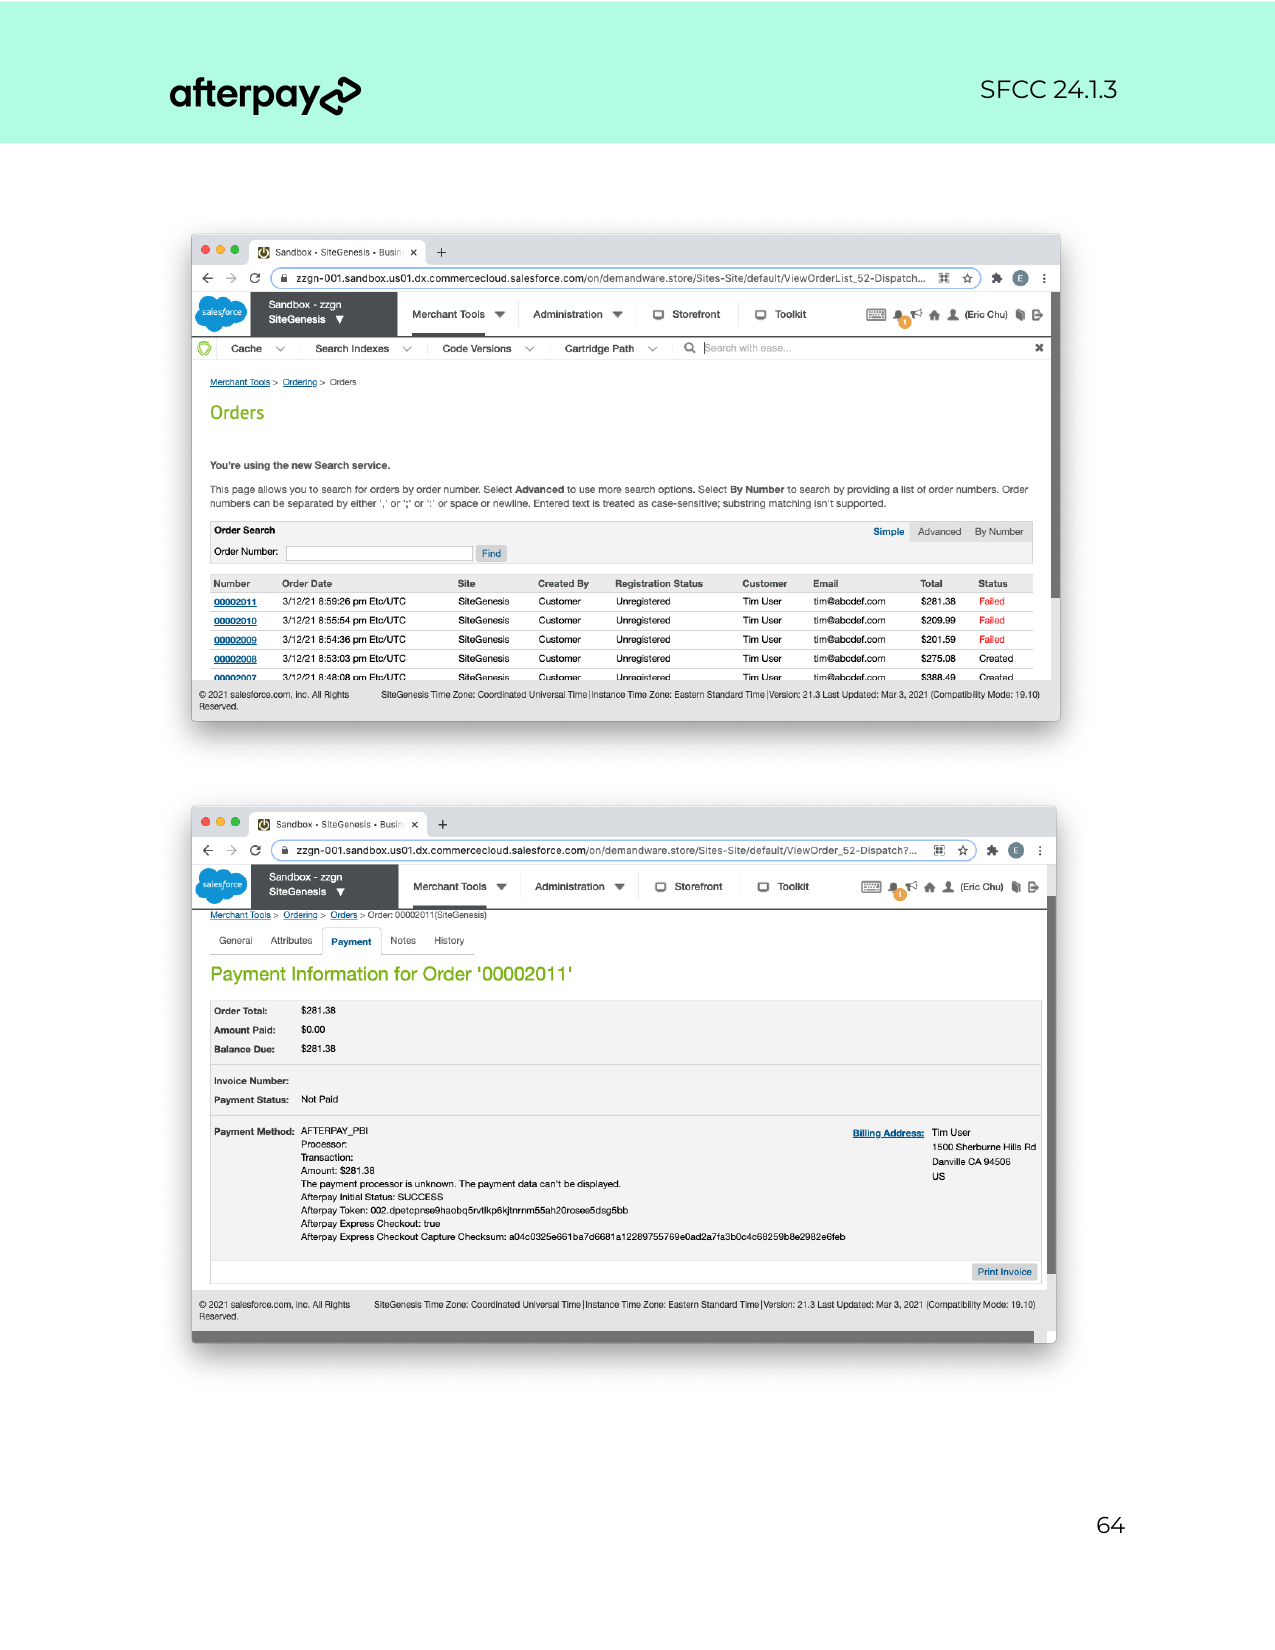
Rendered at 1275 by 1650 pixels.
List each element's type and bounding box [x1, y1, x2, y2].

picture [134, 48, 397, 144]
picture [150, 206, 1101, 775]
picture [150, 778, 1097, 1397]
